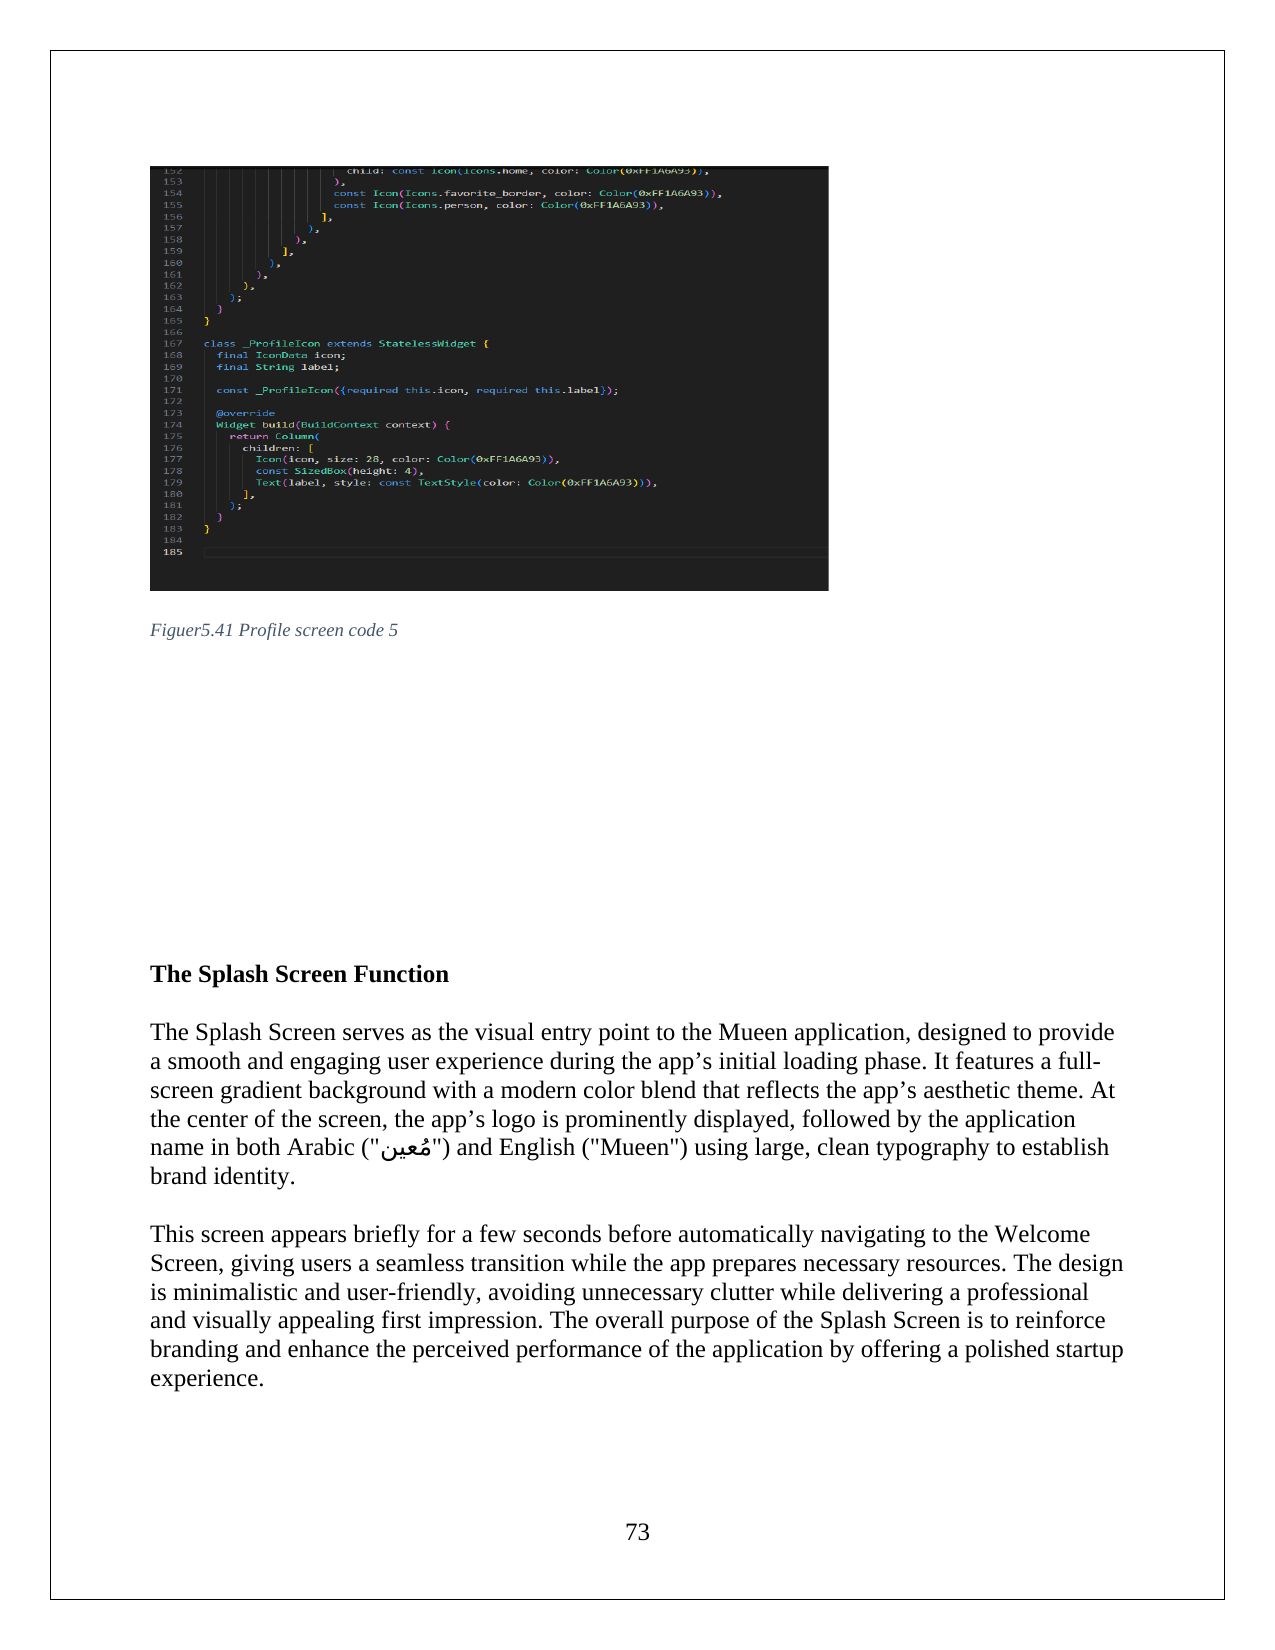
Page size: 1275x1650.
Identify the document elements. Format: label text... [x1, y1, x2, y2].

text The Splash Screen Function [150, 959, 1125, 988]
text The Splash Screen serves as the visual entry point to the Mueen application, designed to provide a smooth and engaging user experience during the app’s initial loading phase. It features a full-screen gradient background with a modern color blend that reflects the app’s aesthetic theme. At the center of the screen, the app’s logo is prominently displayed, followed by the application name in both Arabic ("مُعين") and English ("Mueen") using large, clean typography to establish brand identity. [150, 1017, 1125, 1190]
text Figuer5.41 Profile screen code 5 [150, 619, 1125, 641]
text This screen appears briefly for a few seconds before automatically navigating to the Welcome Screen, giving users a seamless transition while the app prepares necessary resources. The design is minimalistic and user-friendly, avoiding unnecessary clutter while delivering a professional and visually appealing first impression. The overall purpose of the Splash Screen is to reinforce branding and enhance the perceived performance of the application by offering a polished startup experience. [150, 1219, 1125, 1392]
picture [150, 166, 829, 591]
